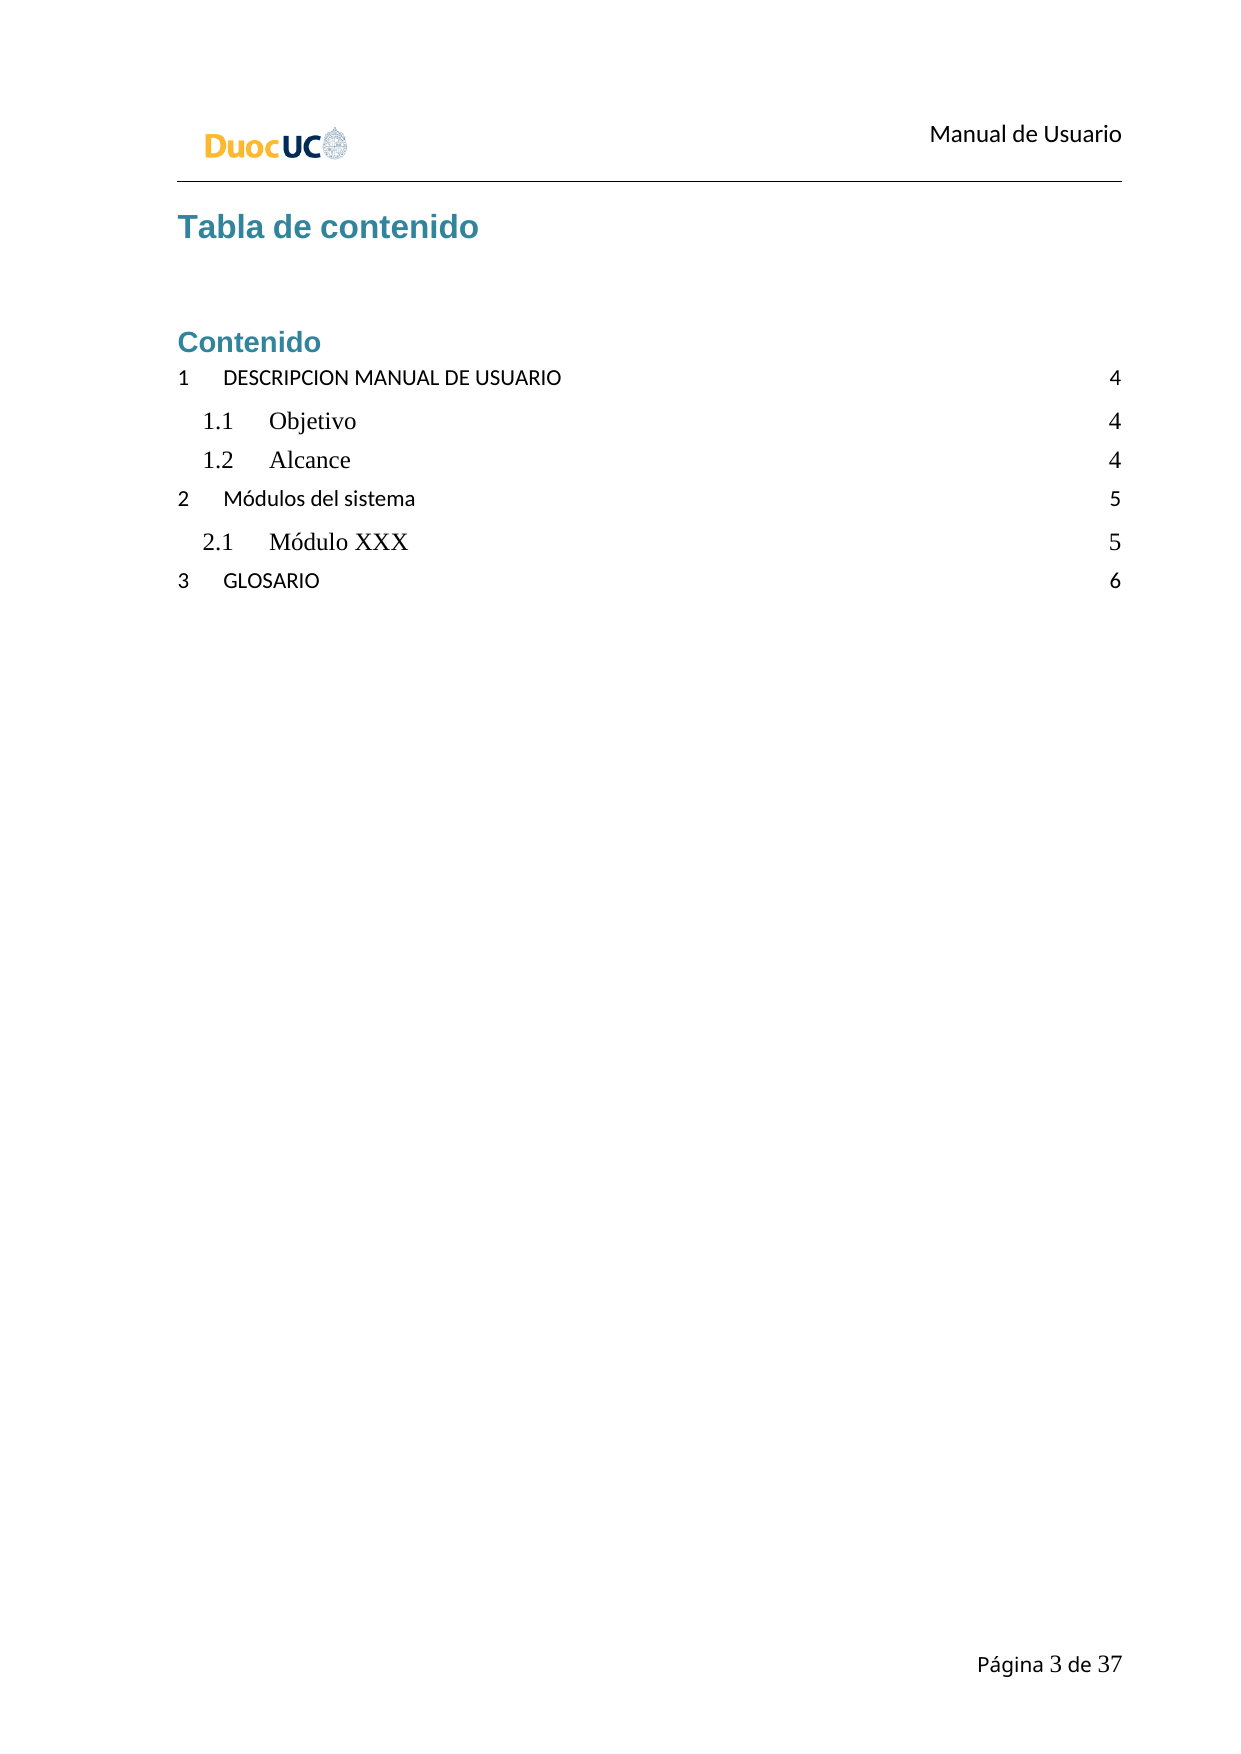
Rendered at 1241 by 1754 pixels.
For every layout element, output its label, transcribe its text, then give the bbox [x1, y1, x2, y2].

picture [198, 123, 352, 162]
text Tabla de contenido [177, 207, 1122, 246]
text Contenido [177, 325, 1122, 358]
